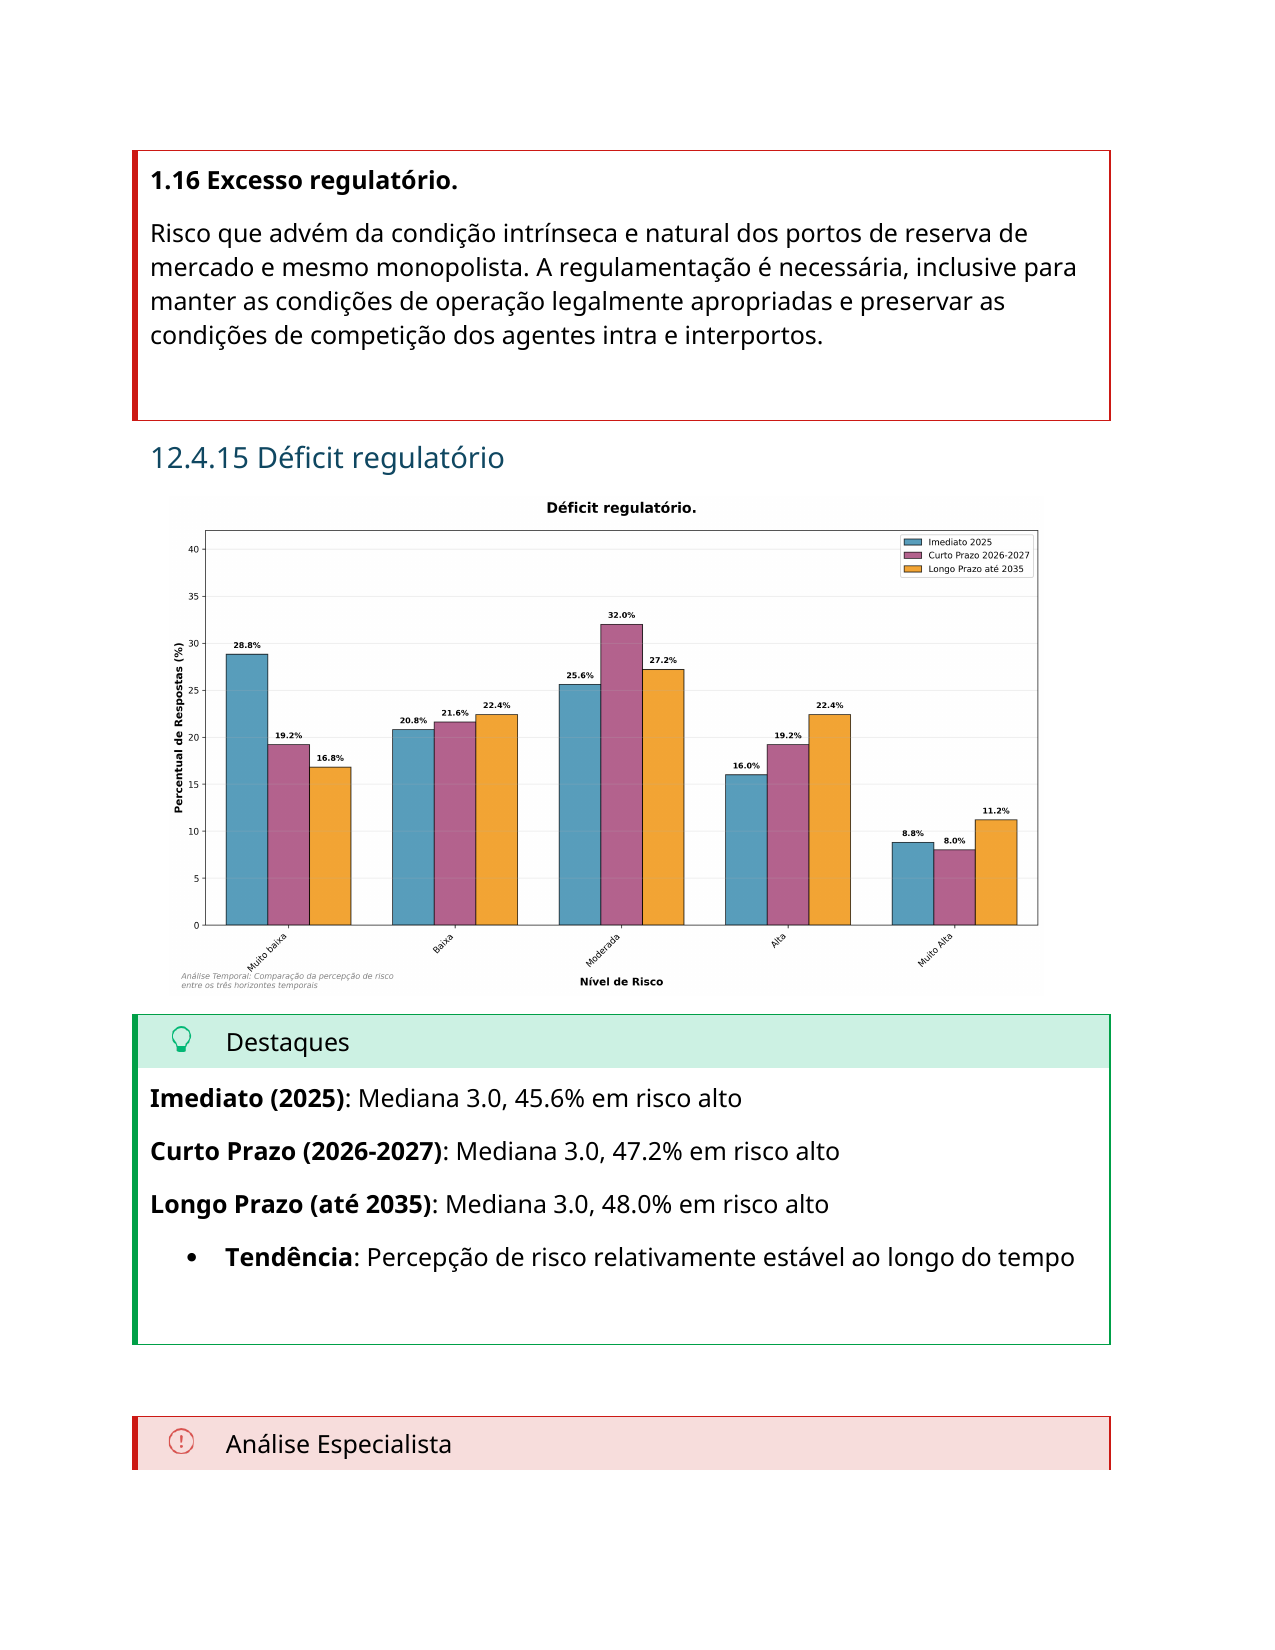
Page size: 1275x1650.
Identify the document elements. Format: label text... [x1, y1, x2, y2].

subtitle 12.4.15 Déficit regulatório [150, 437, 1125, 477]
table_header Análise Especialista [138, 1417, 1109, 1470]
table_cell Imediato (2025): Mediana 3.0, 45.6% em risco alto Curto Prazo (2026-2027): Mediana 3.0, 47.2% em risco alto Longo Prazo (até 2035): Mediana 3.0, 48.0% em risco alto Tendência: Percepção de risco relativamente estável ao longo do tempo [138, 1068, 1109, 1343]
table_cell 1.16 Excesso regulatório. Risco que advém da condição intrínseca e natural dos portos de reserva de mercado e mesmo monopolista. A regulamentação é necessária, inclusive para manter as condições de operação legalmente apropriadas e preservar as condições de competição dos agentes intra e interportos. [138, 151, 1109, 420]
table_header Destaques [138, 1015, 1109, 1068]
picture [168, 1026, 194, 1052]
picture [168, 1428, 194, 1454]
picture [168, 496, 1044, 996]
